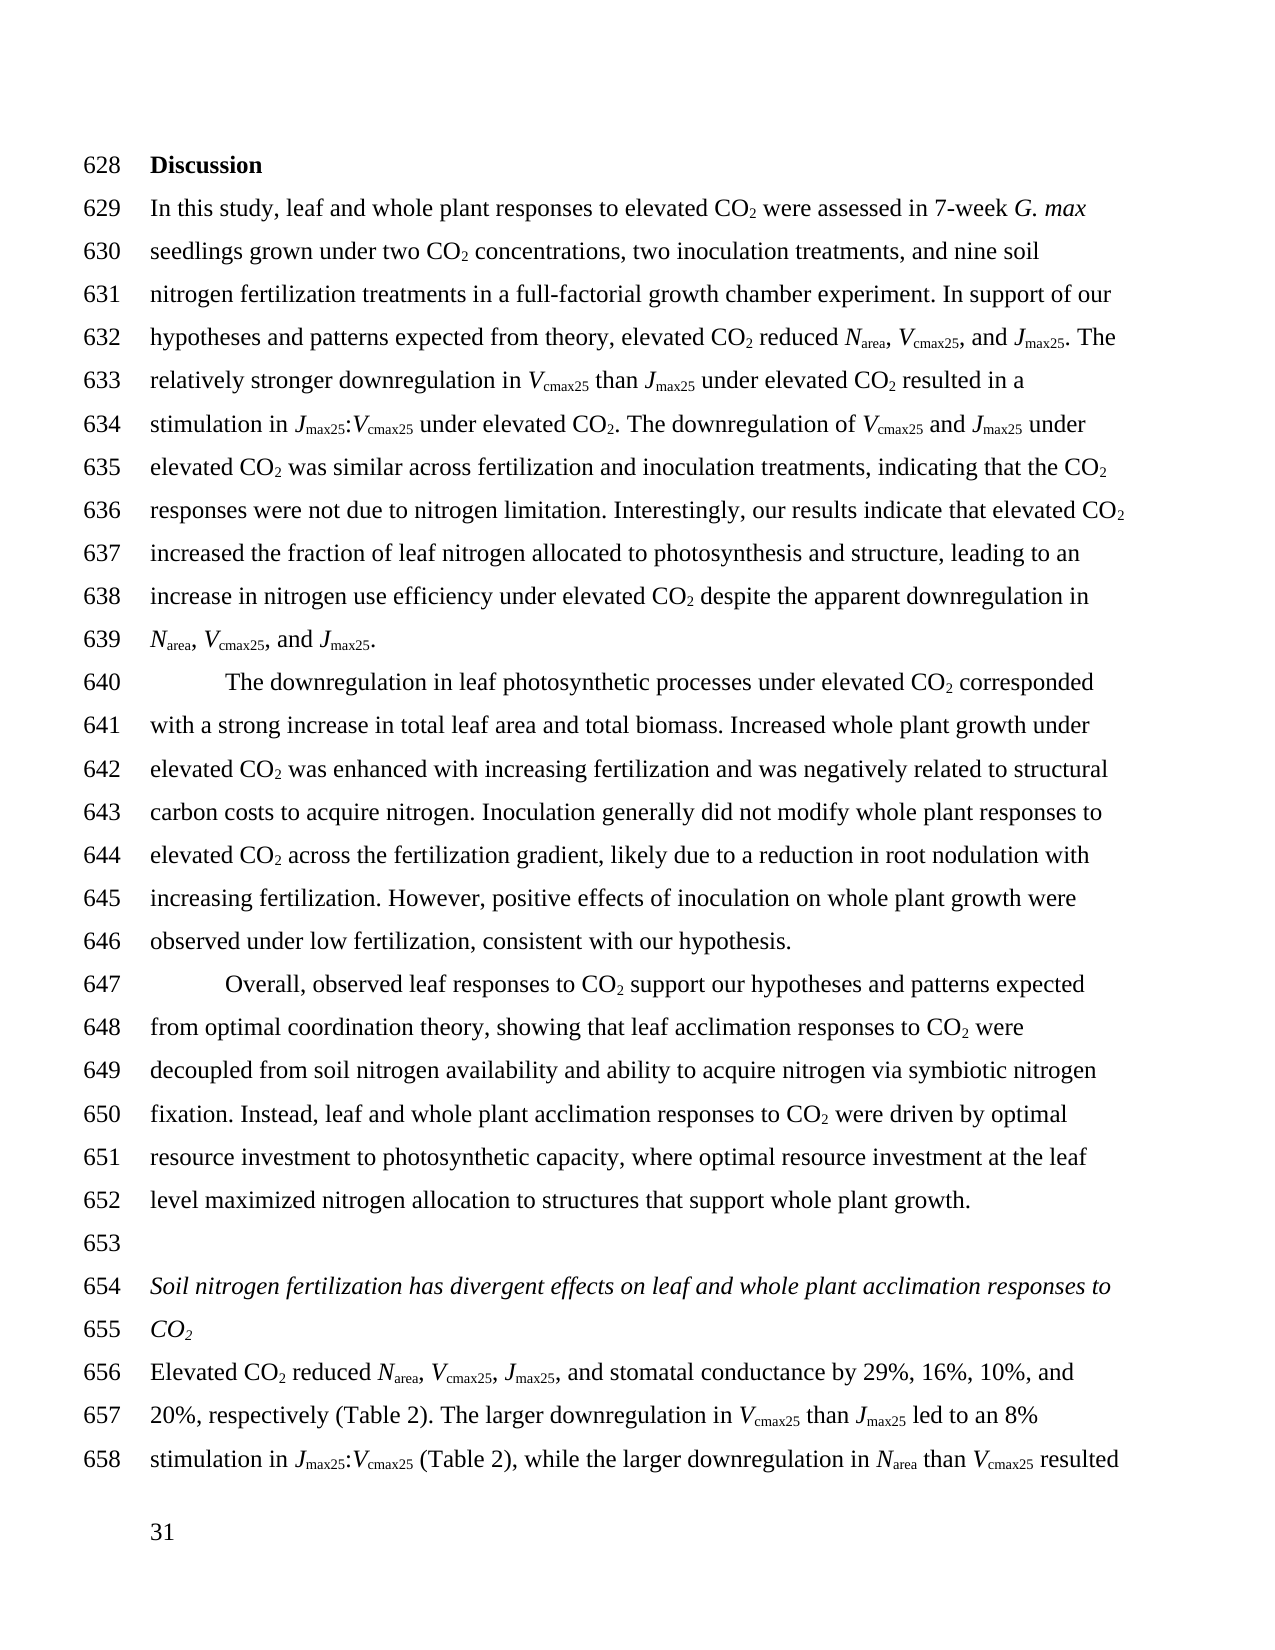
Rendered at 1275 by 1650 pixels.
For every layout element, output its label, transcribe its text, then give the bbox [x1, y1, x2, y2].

text Overall, observed leaf responses to CO2 support our hypotheses and patterns expected from optimal coordination theory, showing that leaf acclimation responses to CO2 were decoupled from soil nitrogen availability and ability to acquire nitrogen via symbiotic nitrogen fixation. Instead, leaf and whole plant acclimation responses to CO2 were driven by optimal resource investment to photosynthetic capacity, where optimal resource investment at the leaf level maximized nitrogen allocation to structures that support whole plant growth. [150, 969, 1125, 1214]
text The downregulation in leaf photosynthetic processes under elevated CO2 corresponded with a strong increase in total leaf area and total biomass. Increased whole plant growth under elevated CO2 was enhanced with increasing fertilization and was negatively related to structural carbon costs to acquire nitrogen. Inoculation generally did not modify whole plant responses to elevated CO2 across the fertilization gradient, likely due to a reduction in root nodulation with increasing fertilization. However, positive effects of inoculation on whole plant growth were observed under low fertilization, consistent with our hypothesis. [150, 667, 1125, 955]
text In this study, leaf and whole plant responses to elevated CO2 were assessed in 7-week G. max seedlings grown under two CO2 concentrations, two inoculation treatments, and nine soil nitrogen fertilization treatments in a full-factorial growth chamber experiment. In support of our hypotheses and patterns expected from theory, elevated CO2 reduced Narea, Vcmax25, and Jmax25. The relatively stronger downregulation in Vcmax25 than Jmax25 under elevated CO2 resulted in a stimulation in Jmax25:Vcmax25 under elevated CO2. The downregulation of Vcmax25 and Jmax25 under elevated CO2 was similar across fertilization and inoculation treatments, indicating that the CO2 responses were not due to nitrogen limitation. Interestingly, our results indicate that elevated CO2 increased the fraction of leaf nitrogen allocated to photosynthesis and structure, leading to an increase in nitrogen use efficiency under elevated CO2 despite the apparent downregulation in Narea, Vcmax25, and Jmax25. [150, 193, 1125, 653]
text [150, 1357, 1125, 1472]
text Discussion [150, 150, 1125, 179]
text Soil nitrogen fertilization has divergent effects on leaf and whole plant acclimation responses to CO2 [150, 1271, 1125, 1343]
